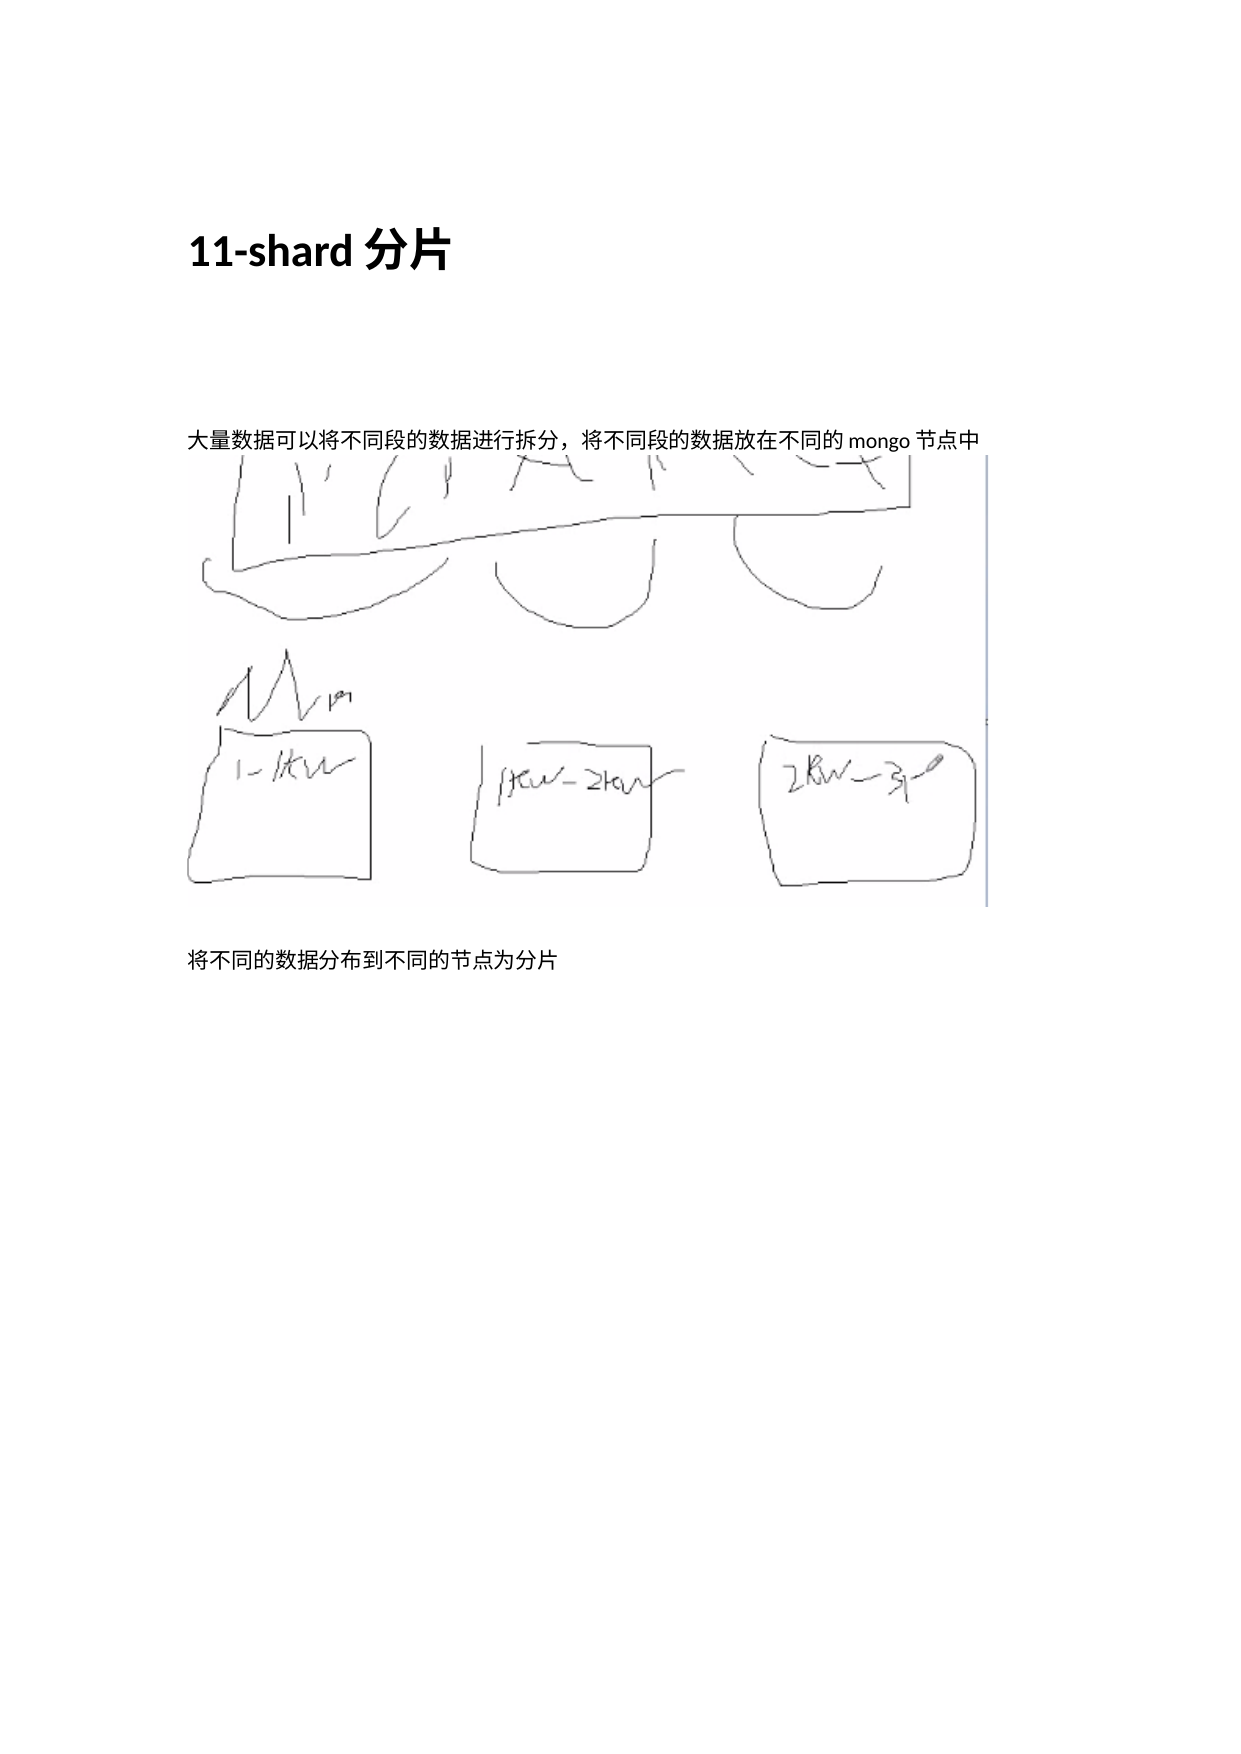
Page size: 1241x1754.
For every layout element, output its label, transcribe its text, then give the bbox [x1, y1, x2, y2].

text 大量数据可以将不同段的数据进行拆分，将不同段的数据放在不同的mongo节点中 [187, 423, 1053, 455]
subtitle 11-shard分片 [187, 197, 1053, 295]
text 将不同的数据分布到不同的节点为分片 [187, 943, 1053, 975]
picture [187, 455, 989, 907]
